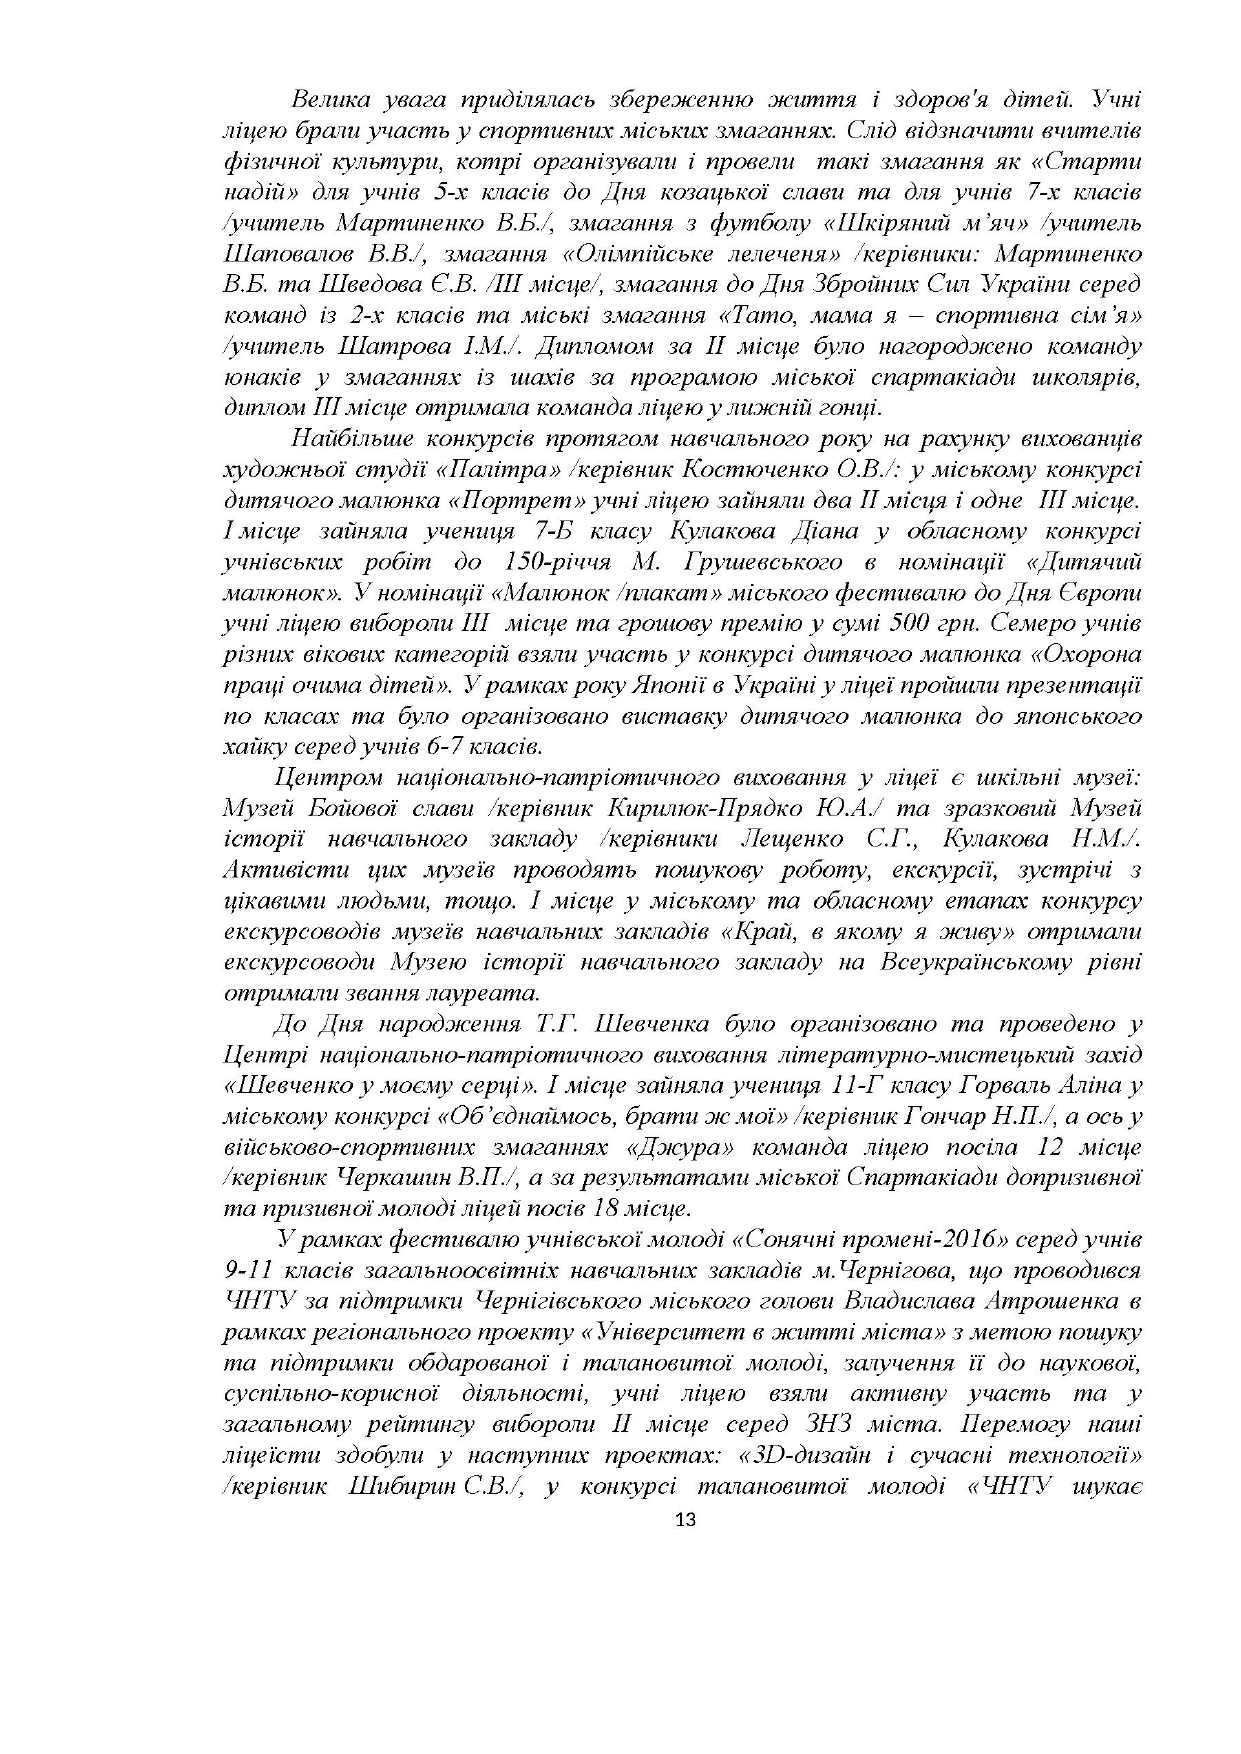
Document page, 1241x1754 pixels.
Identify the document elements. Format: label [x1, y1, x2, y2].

picture [88, 14, 1226, 1625]
